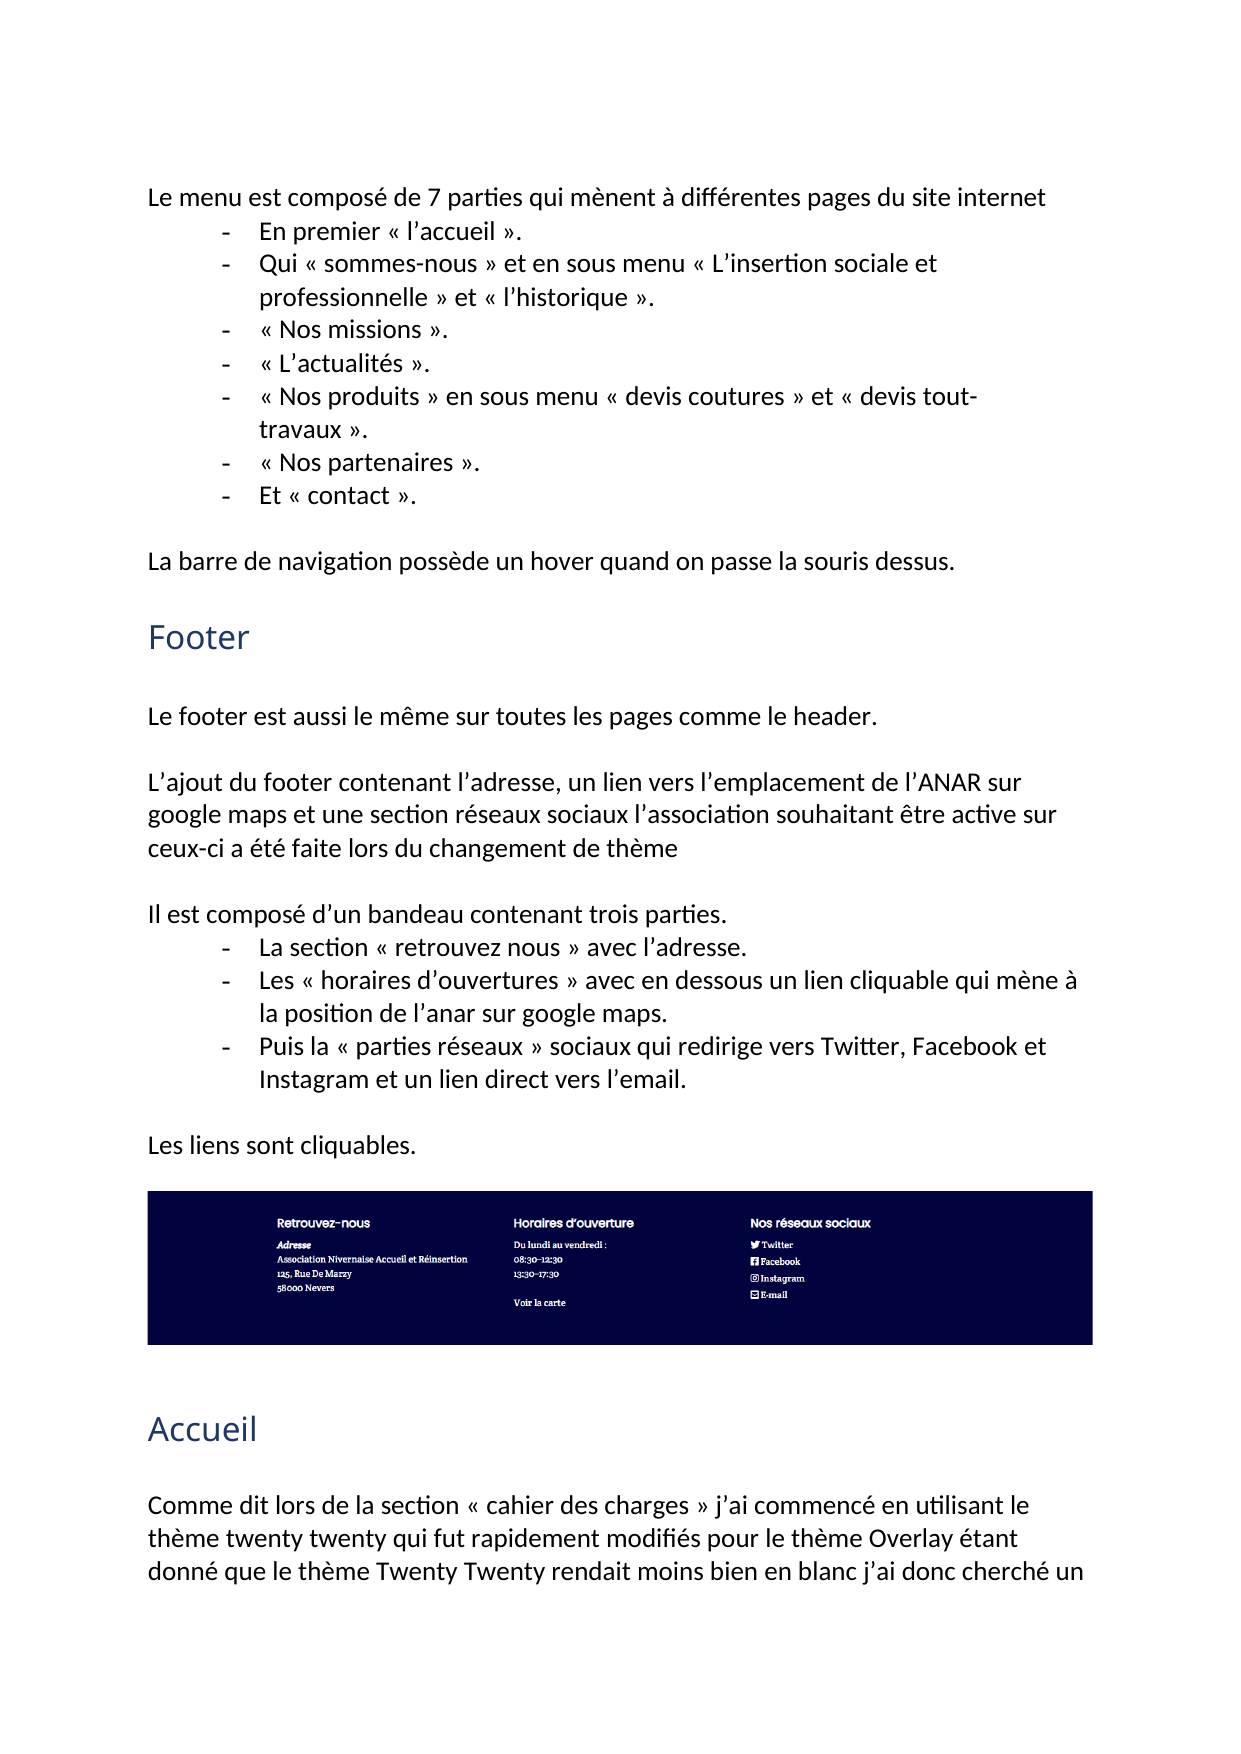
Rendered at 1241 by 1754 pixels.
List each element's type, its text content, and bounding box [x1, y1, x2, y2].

text Le menu est composé de 7 parties qui mènent à différentes pages du site internet [148, 181, 1093, 214]
list « Nos produits » en sous menu « devis coutures » et « devis tout- travaux ». [221, 379, 1093, 445]
picture [147, 1191, 1093, 1345]
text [148, 1488, 1093, 1587]
text Il est composé d’un bandeau contenant trois parties. [148, 897, 1093, 930]
text Les liens sont cliquables. [148, 1128, 1093, 1161]
list La section « retrouvez nous » avec l’adresse. [221, 930, 1093, 963]
list Qui « sommes-nous » et en sous menu « L’insertion sociale et professionnelle » et « l’historique ». [221, 247, 1093, 313]
list Puis la « parties réseaux » sociaux qui redirige vers Twitter, Facebook et Instagram et un lien direct vers l’email. [221, 1029, 1093, 1095]
text L’ajout du footer contenant l’adresse, un lien vers l’emplacement de l’ANAR sur google maps et une section réseaux sociaux l’association souhaitant être active sur ceux-ci a été faite lors du changement de thème [148, 765, 1093, 864]
text La barre de navigation possède un hover quand on passe la souris dessus. [148, 544, 1093, 577]
list « Nos partenaires ». [221, 445, 1093, 478]
list Et « contact ». [221, 478, 1093, 511]
list En premier « l’accueil ». [221, 214, 1093, 247]
text Le footer est aussi le même sur toutes les pages comme le header. [148, 699, 1093, 732]
subtitle Accueil [148, 1406, 1093, 1452]
list Les « horaires d’ouvertures » avec en dessous un lien cliquable qui mène à la position de l’anar sur google maps. [221, 963, 1093, 1029]
list « Nos missions ». [221, 313, 1093, 346]
subtitle Footer [148, 614, 1093, 659]
list « L’actualités ». [221, 346, 1093, 379]
